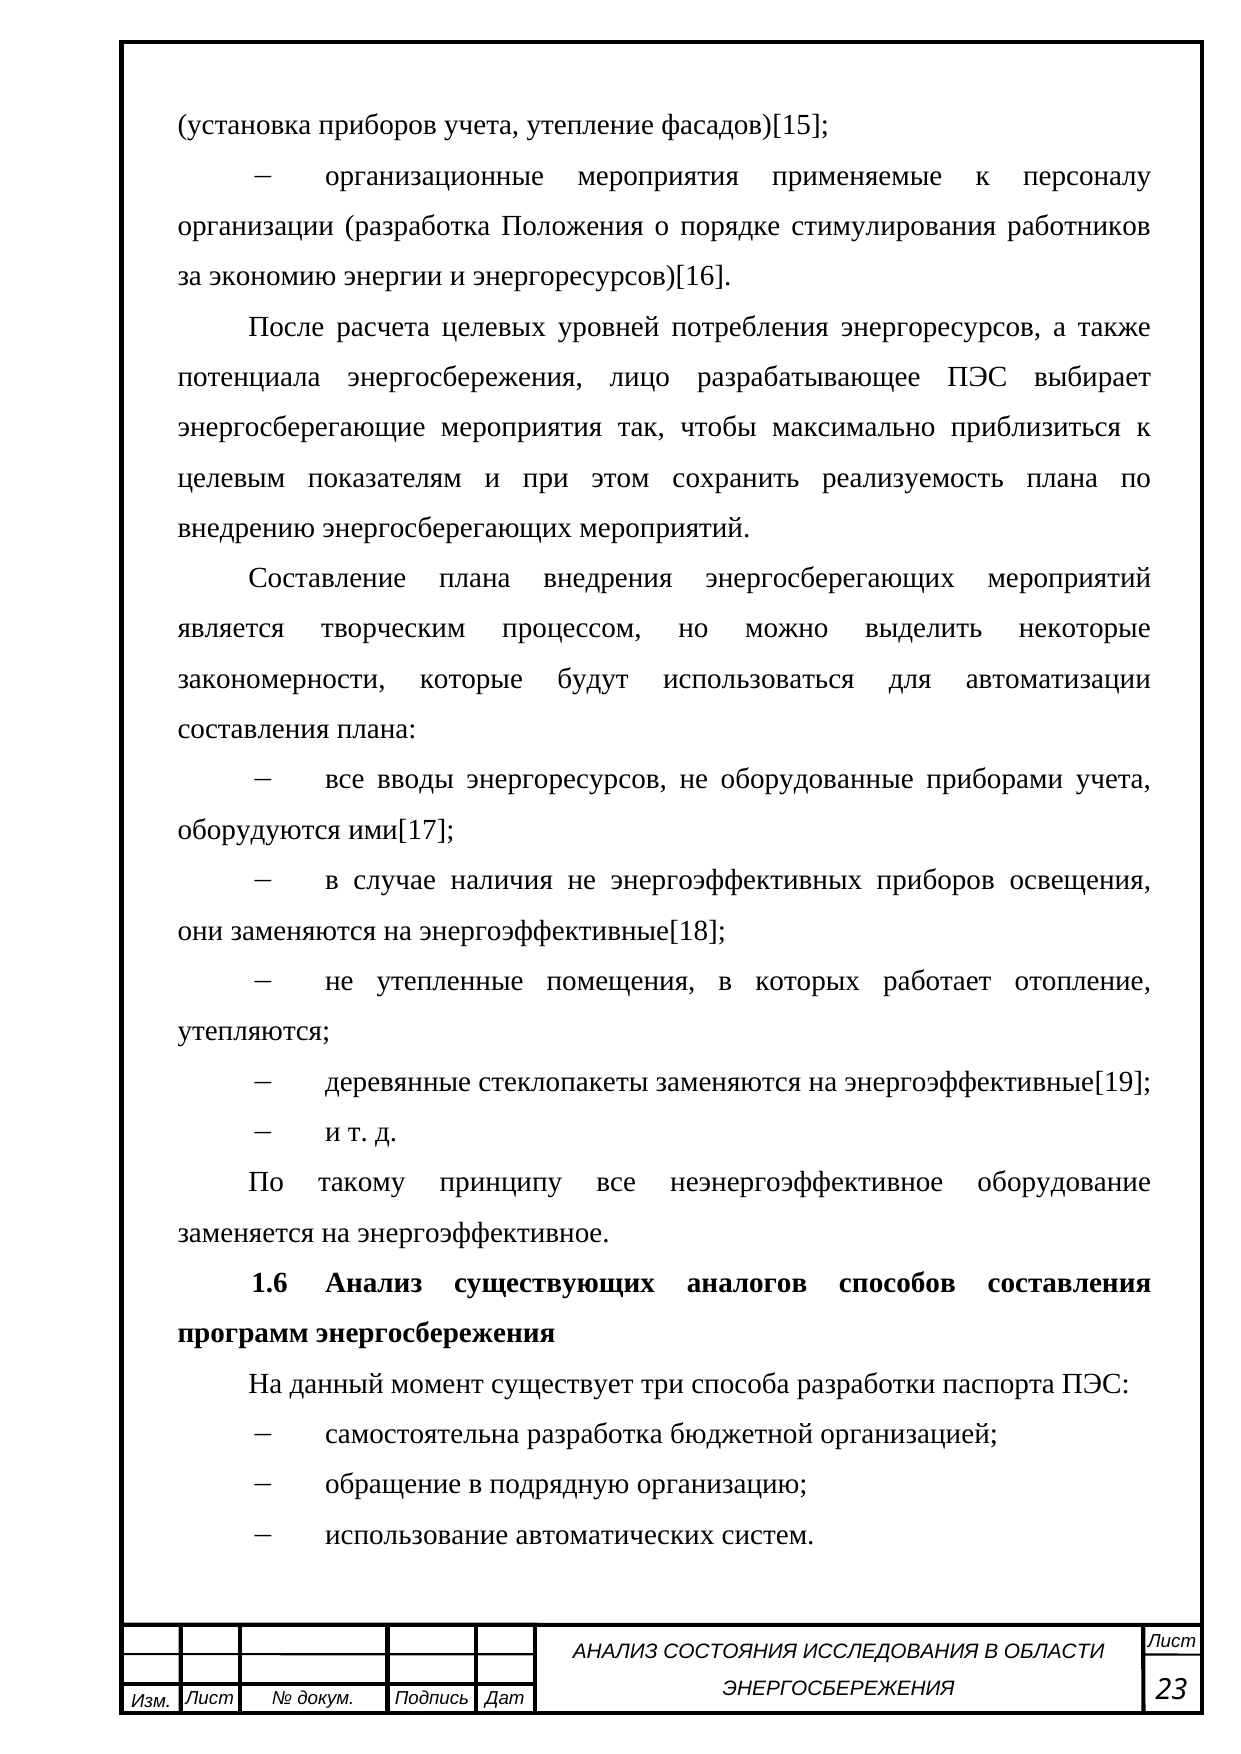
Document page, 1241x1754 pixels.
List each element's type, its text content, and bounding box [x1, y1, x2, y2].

text После расчета целевых уровней потребления энергоресурсов, а также потенциала энергосбережения, лицо разрабатывающее ПЭС выбирает энергосберегающие мероприятия так, чтобы максимально приблизиться к целевым показателям и при этом сохранить реализуемость плана по внедрению энергосберегающих мероприятий. [177, 309, 1152, 543]
list все вводы энергоресурсов, не оборудованные приборами учета, оборудуются ими[17]; [177, 762, 1152, 846]
list не утепленные помещения, в которых работает отопление, утепляются; [177, 963, 1152, 1047]
subtitle Анализ существующих аналогов способов составления программ энергосбережения [177, 1265, 1152, 1349]
list использование автоматических систем. [177, 1517, 1152, 1551]
list организационные мероприятия применяемые к персоналу организации (разработка Положения о порядке стимулирования работников за экономию энергии и энергоресурсов)[16]. [177, 158, 1152, 292]
text Составление плана внедрения энергосберегающих мероприятий является творческим процессом, но можно выделить некоторые закономерности, которые будут использоваться для автоматизации составления плана: [177, 560, 1152, 745]
text По такому принципу все неэнергоэффективное оборудование заменяется на энергоэффективное. [177, 1164, 1152, 1248]
list в случае наличия не энергоэффективных приборов освещения, они заменяются на энергоэффективные[18]; [177, 862, 1152, 946]
list и т. д. [177, 1114, 1152, 1148]
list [177, 107, 1152, 141]
list деревянные стеклопакеты заменяются на энергоэффективные[19]; [177, 1064, 1152, 1097]
list самостоятельна разработка бюджетной организацией; [177, 1416, 1152, 1450]
text На данный момент существует три способа разработки паспорта ПЭС: [177, 1366, 1152, 1399]
list обращение в подрядную организацию; [177, 1467, 1152, 1500]
